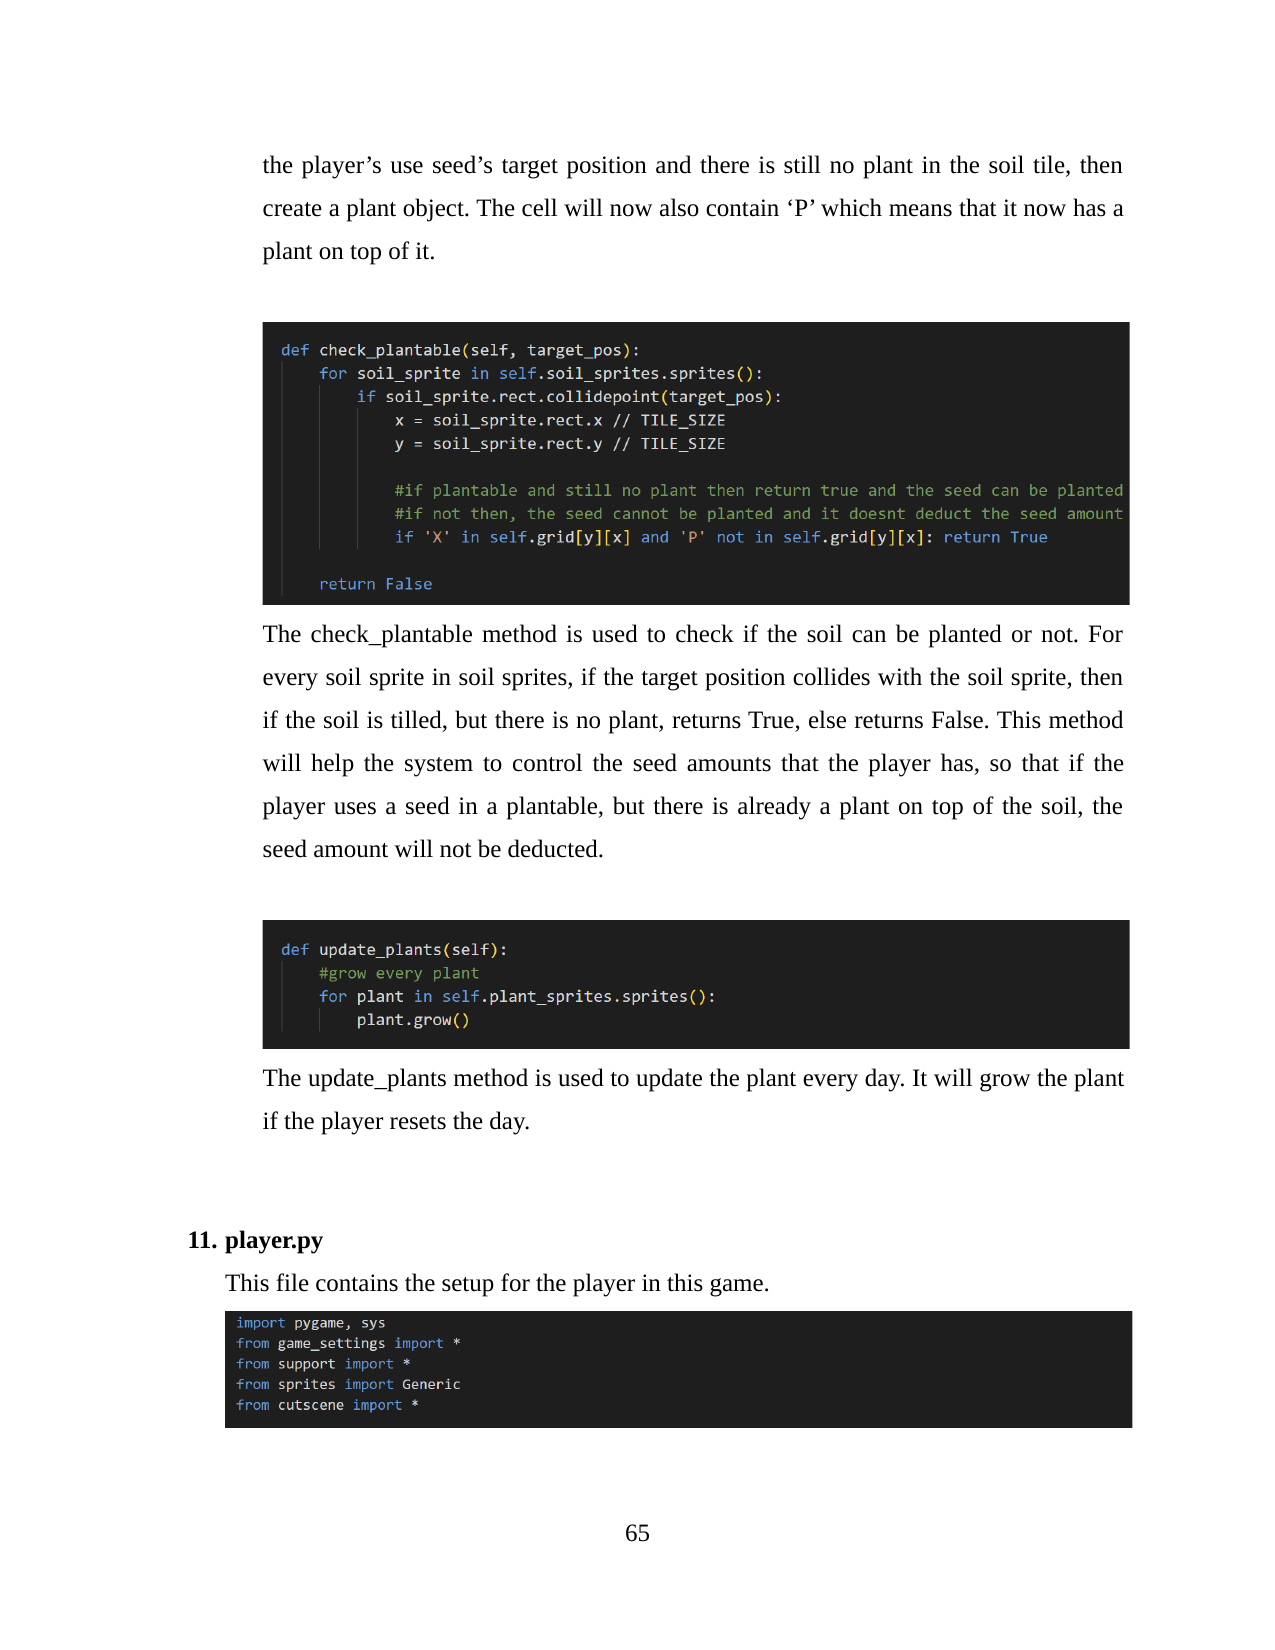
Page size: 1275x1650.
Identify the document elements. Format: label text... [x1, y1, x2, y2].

picture [262, 322, 1130, 605]
list player.py [187, 1225, 1125, 1254]
list The check_plantable method is used to check if the soil can be planted or not. For every soil sprite in soil sprites, if the target position collides with the soil sprite, then if the soil is tilled, but there is no plant, returns True, else returns False. This method will help the system to control the seed amounts that the player has, so that if the player uses a seed in a plantable, but there is already a plant on top of the soil, the seed amount will not be deducted. [262, 619, 1125, 863]
picture [225, 1311, 1133, 1428]
picture [262, 920, 1130, 1049]
list This file contains the setup for the player in this game. [225, 1268, 1125, 1297]
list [262, 150, 1125, 265]
list The update_plants method is used to update the plant every day. It will grow the plant if the player resets the day. [262, 1063, 1125, 1134]
